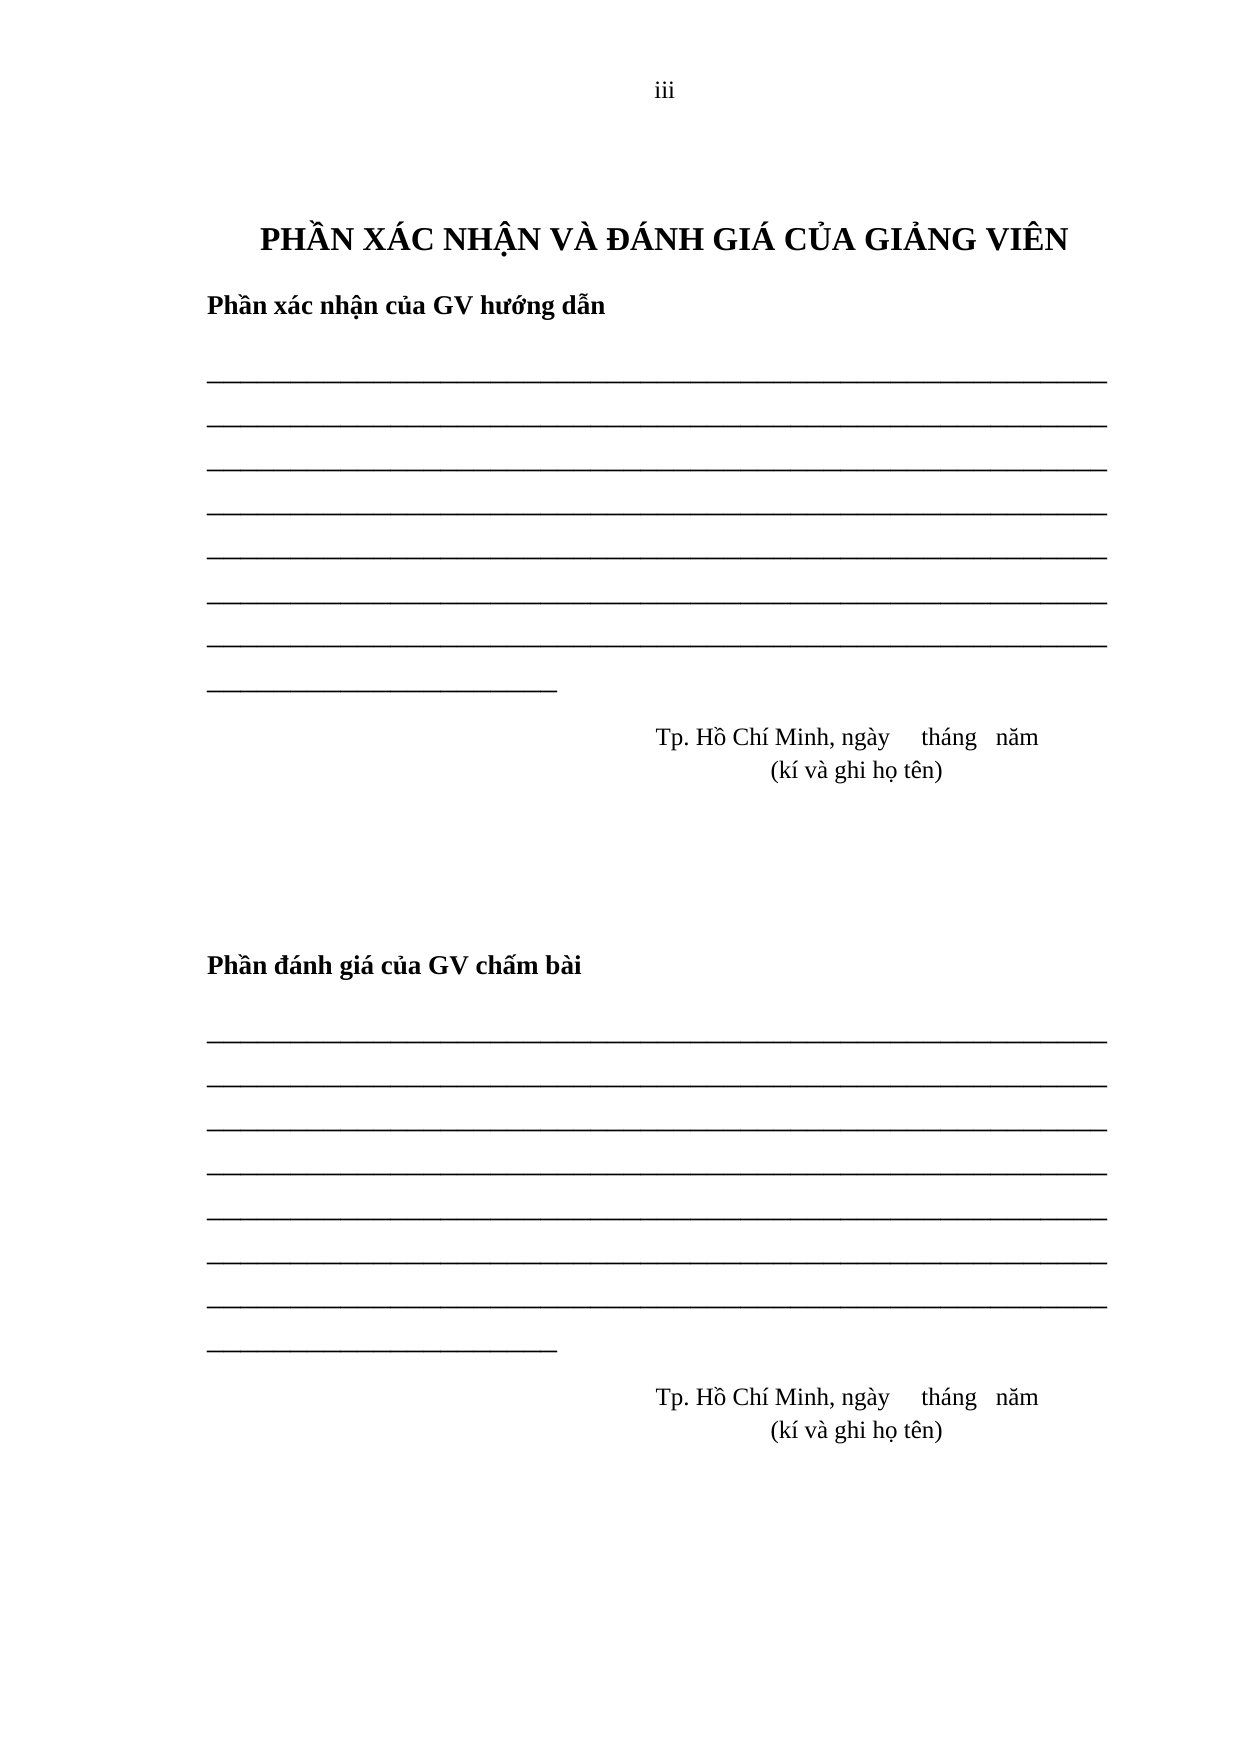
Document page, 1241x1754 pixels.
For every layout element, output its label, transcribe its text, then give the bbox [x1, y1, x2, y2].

subtitle PHẦN XÁC NHẬN VÀ ĐÁNH GIÁ CỦA GIẢNG VIÊN [207, 219, 1122, 258]
text Phần xác nhận của GV hướng dẫn [207, 289, 1122, 320]
text (kí và ghi họ tên) [207, 755, 1122, 783]
text (kí và ghi họ tên) [207, 1415, 1122, 1444]
text _______________________________________________________________________________________________________________________________________________________________________________________________________________________________________________________________________________________________________________________________________________________________________________________________________________ [207, 1008, 1122, 1355]
text Phần đánh giá của GV chấm bài [207, 949, 1122, 981]
text Tp. Hồ Chí Minh, ngày tháng năm [207, 722, 1122, 751]
text _______________________________________________________________________________________________________________________________________________________________________________________________________________________________________________________________________________________________________________________________________________________________________________________________________________ [207, 348, 1122, 695]
text Tp. Hồ Chí Minh, ngày tháng năm [207, 1382, 1122, 1411]
